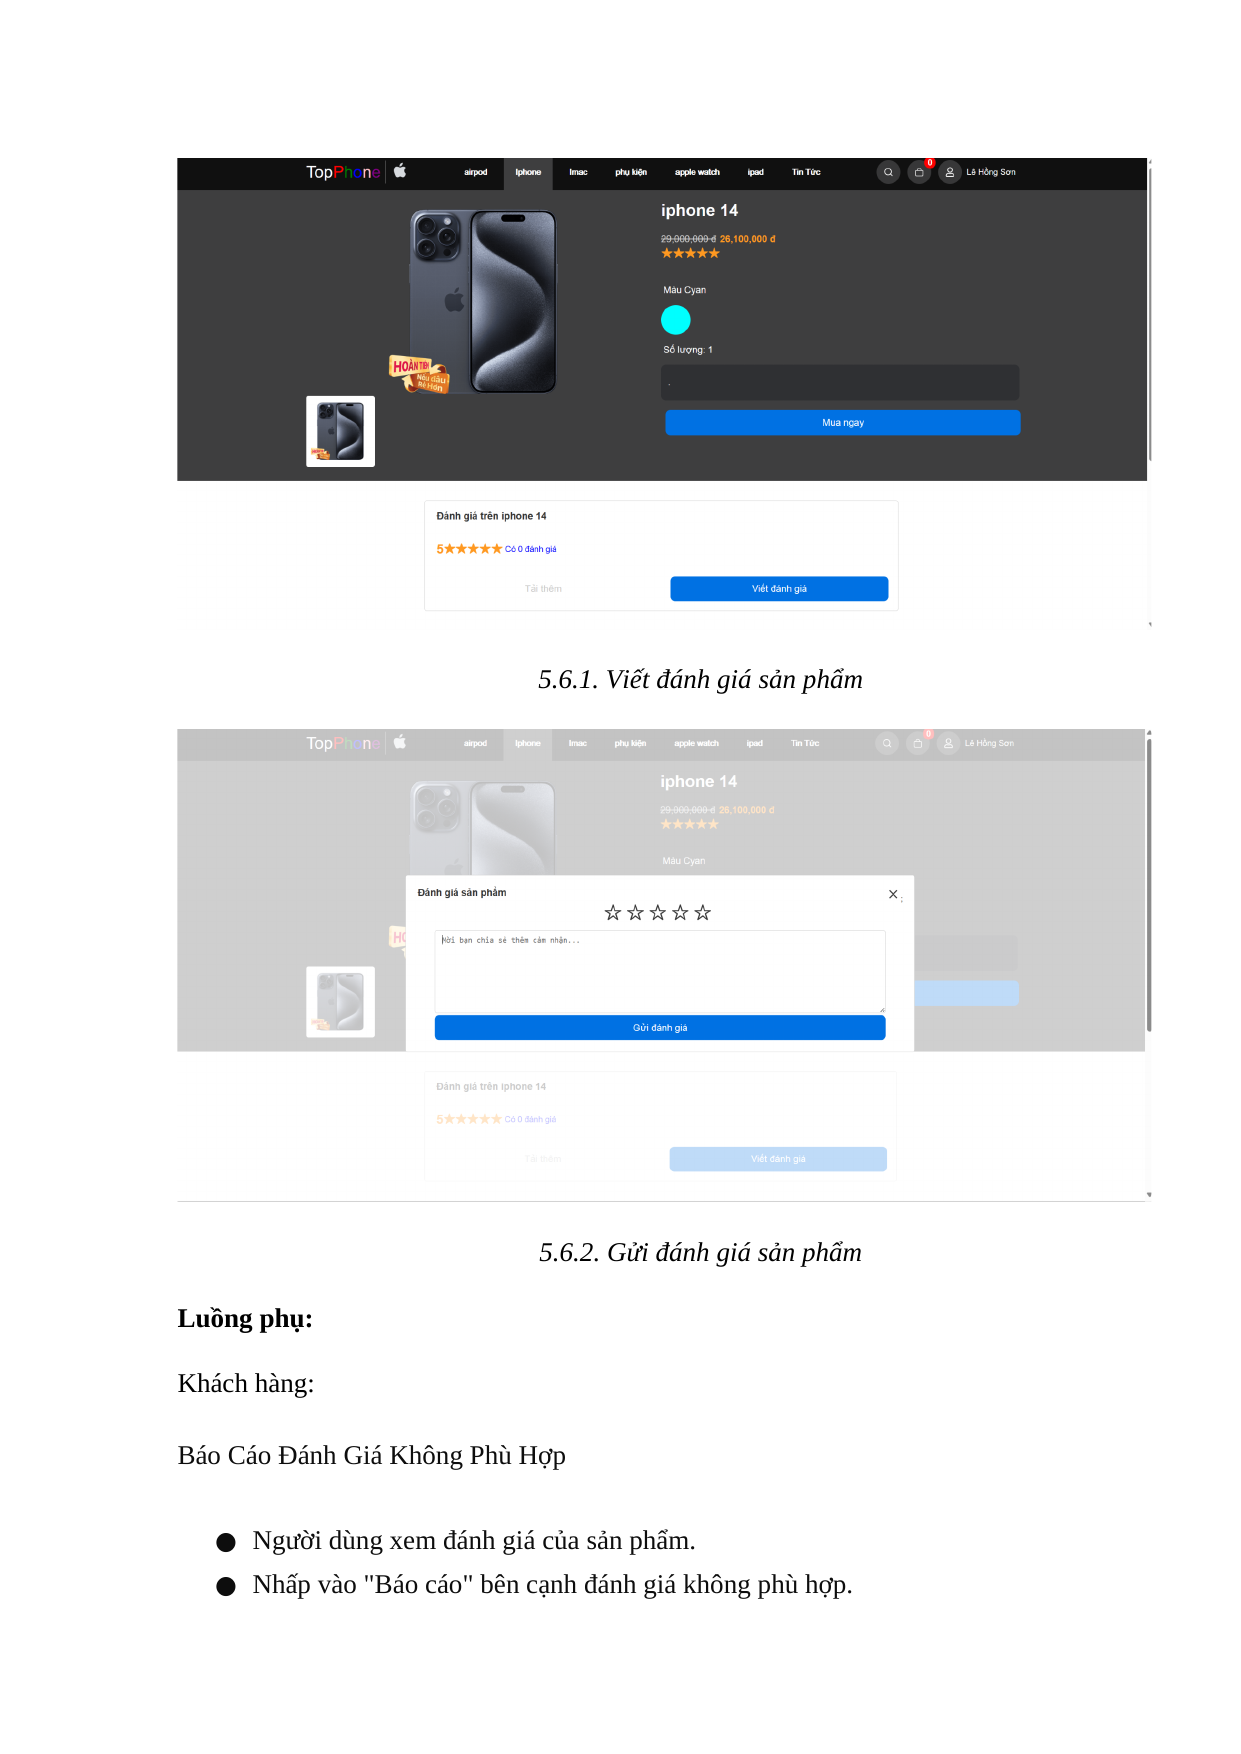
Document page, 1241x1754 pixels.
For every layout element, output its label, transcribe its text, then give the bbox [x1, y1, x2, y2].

text 5.6.2. Gửi đánh giá sản phẩm [252, 1236, 1152, 1267]
list Nhấp vào "Báo cáo" bên cạnh đánh giá không phù hợp. [215, 1567, 1152, 1601]
picture [177, 158, 1152, 630]
text Luồng phụ: [177, 1302, 1152, 1333]
picture [177, 729, 1152, 1202]
text 5.6.1. Viết đánh giá sản phẩm [252, 664, 1152, 695]
list Người dùng xem đánh giá của sản phẩm. [215, 1523, 1152, 1557]
text Báo Cáo Đánh Giá Không Phù Hợp [177, 1439, 1152, 1470]
text Khách hàng: [177, 1367, 1152, 1398]
